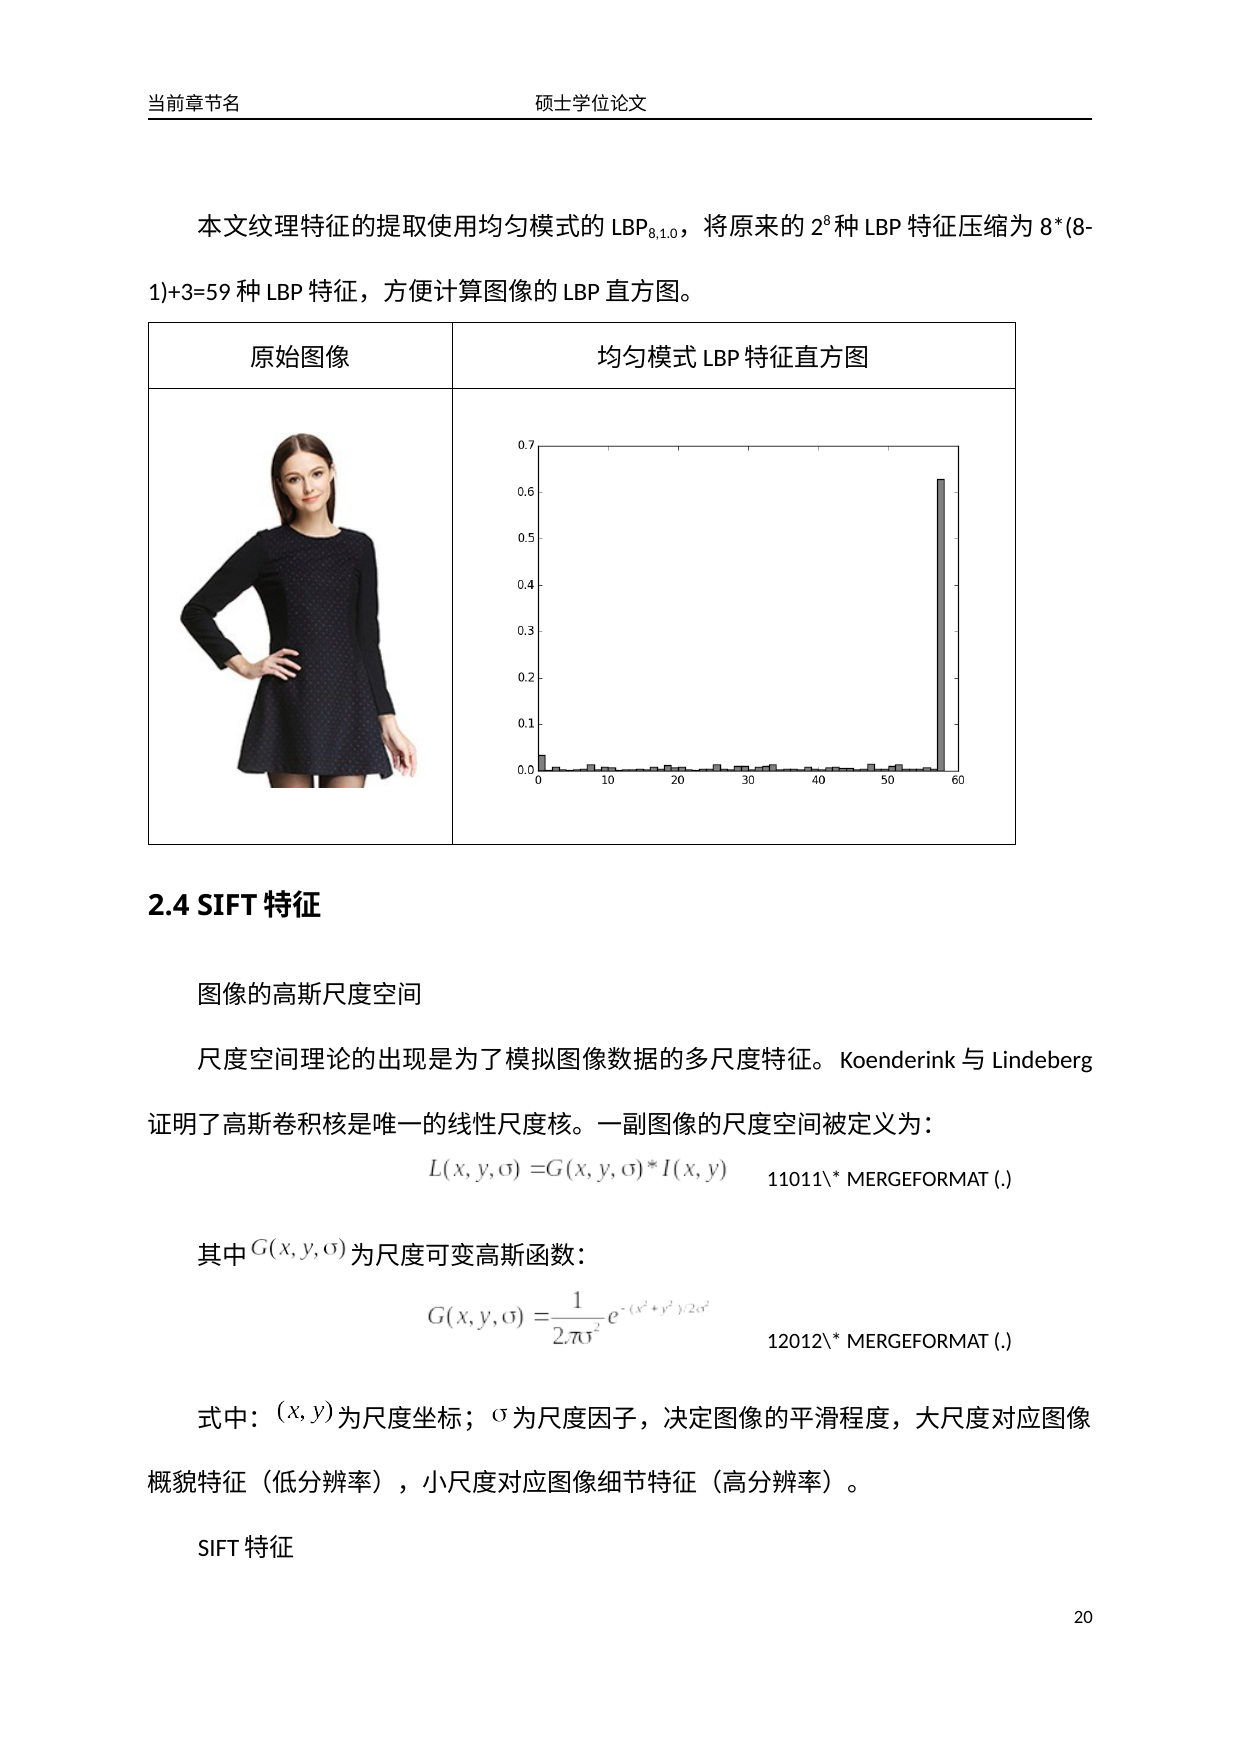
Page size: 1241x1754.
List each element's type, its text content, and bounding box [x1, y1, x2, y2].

table_cell [149, 389, 452, 844]
picture [160, 432, 442, 788]
list 图像的高斯尺度空间 [148, 960, 1092, 1025]
table_header 原始图像 [149, 323, 452, 388]
picture [470, 405, 1012, 811]
list 本文纹理特征的提取使用均匀模式的LBP8,1.0，将原来的28种LBP特征压缩为8*(8-1)+3=59种LBP特征，方便计算图像的LBP直方图。 [148, 192, 1092, 322]
list 其中为尺度可变高斯函数： [148, 1220, 1092, 1285]
list 尺度空间理论的出现是为了模拟图像数据的多尺度特征。Koenderink与Lindeberg证明了高斯卷积核是唯一的线性尺度核。一副图像的尺度空间被定义为： [148, 1025, 1092, 1155]
table_header 均匀模式LBP特征直方图 [453, 323, 1015, 388]
list SIFT特征 [148, 1513, 1092, 1578]
list 式中：为尺度坐标；为尺度因子，决定图像的平滑程度，大尺度对应图像概貌特征（低分辨率），小尺度对应图像细节特征（高分辨率）。 [148, 1383, 1092, 1513]
subtitle 2.4 SIFT特征 [148, 870, 1092, 935]
table_cell [453, 389, 1015, 844]
